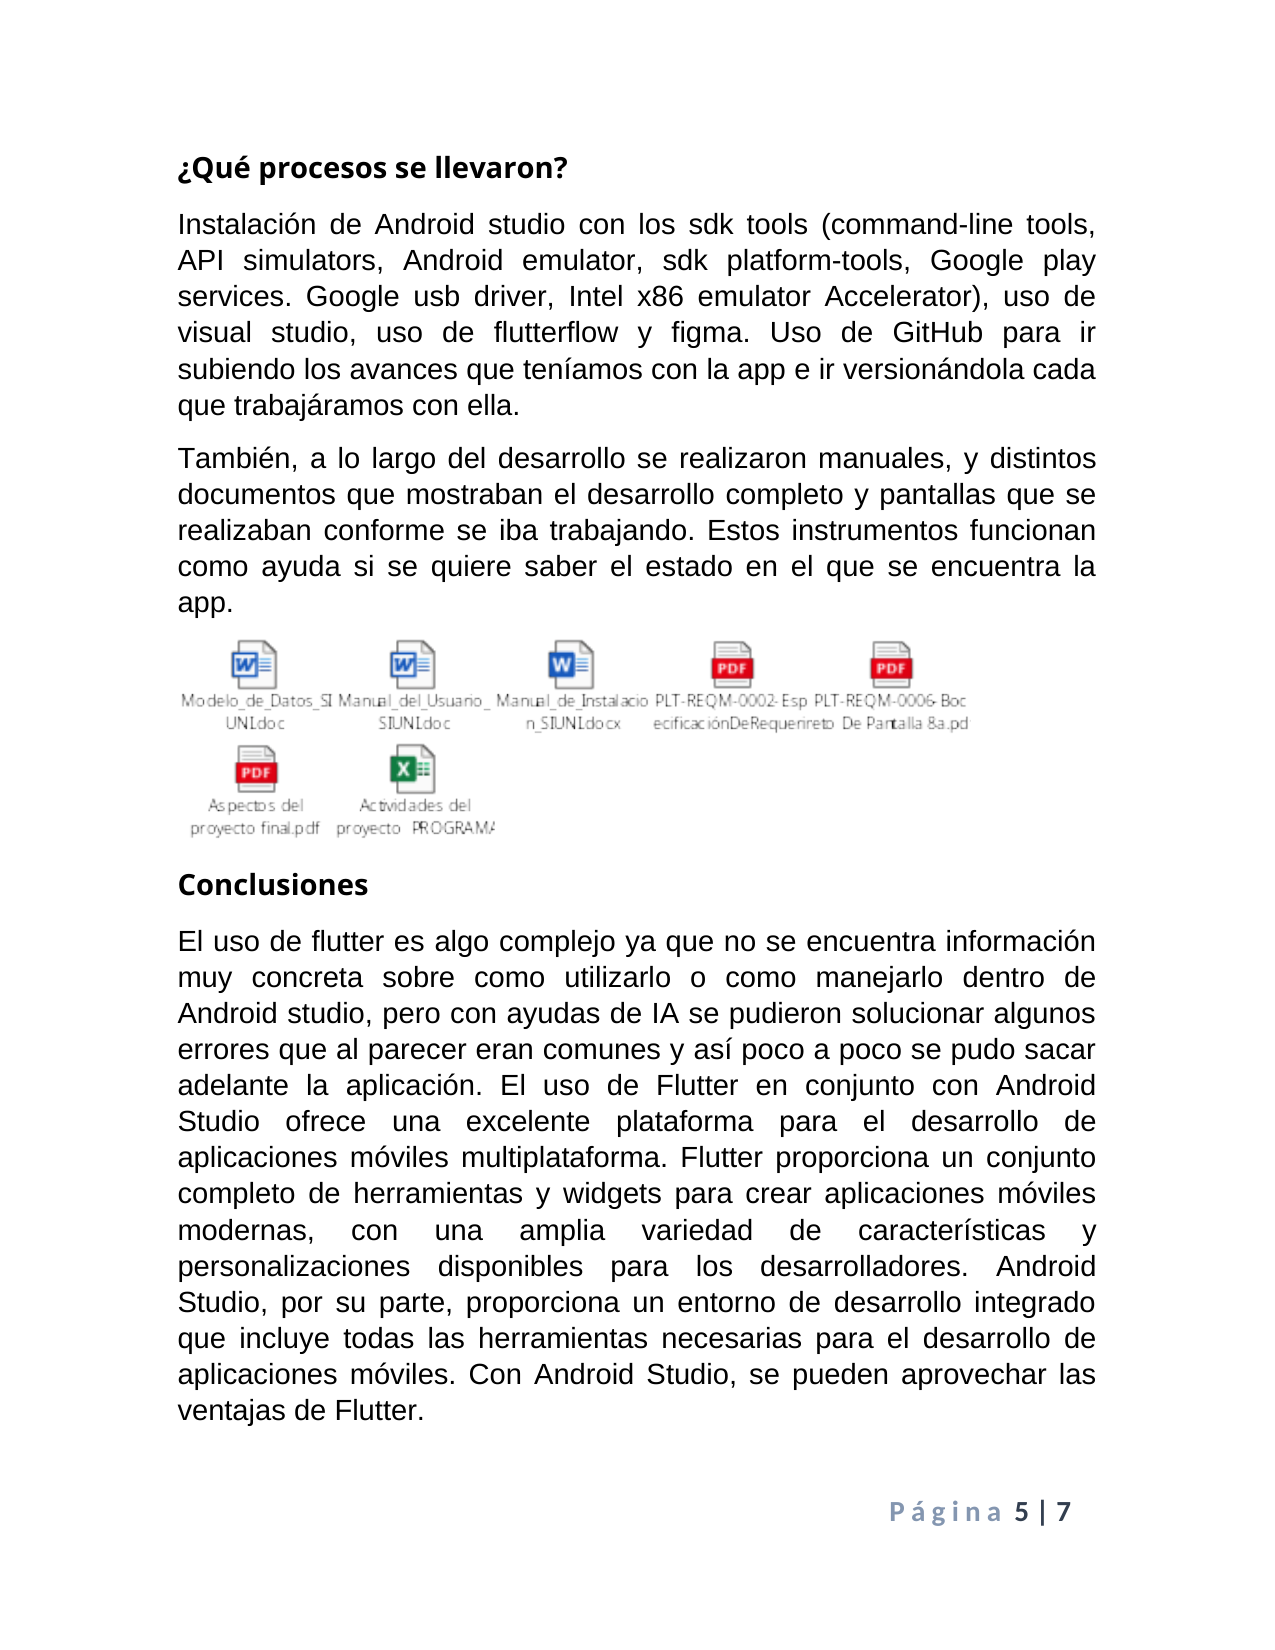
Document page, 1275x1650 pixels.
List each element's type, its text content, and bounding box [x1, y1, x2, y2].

text Conclusiones [177, 864, 1098, 904]
text Instalación de Android studio con los sdk tools (command-line tools, API simulators, Android emulator, sdk platform-tools, Google play services. Google usb driver, Intel x86 emulator Accelerator), uso de visual studio, uso de flutterflow y figma. Uso de GitHub para ir subiendo los avances que teníamos con la app e ir versionándola cada que trabajáramos con ella. [177, 207, 1098, 421]
text También, a lo largo del desarrollo se realizaron manuales, y distintos documentos que mostraban el desarrollo completo y pantallas que se realizaban conforme se iba trabajando. Estos instrumentos funcionan como ayuda si se quiere saber el estado en el que se encuentra la app. [177, 441, 1098, 619]
text El uso de flutter es algo complejo ya que no se encuentra información muy concreta sobre como utilizarlo o como manejarlo dentro de Android studio, pero con ayudas de IA se pudieron solucionar algunos errores que al parecer eran comunes y así poco a poco se pudo sacar adelante la aplicación. El uso de Flutter en conjunto con Android Studio ofrece una excelente plataforma para el desarrollo de aplicaciones móviles multiplataforma. Flutter proporciona un conjunto completo de herramientas y widgets para crear aplicaciones móviles modernas, con una amplia variedad de características y personalizaciones disponibles para los desarrolladores. Android Studio, por su parte, proporciona un entorno de desarrollo integrado que incluye todas las herramientas necesarias para el desarrollo de aplicaciones móviles. Con Android Studio, se pueden aprovechar las ventajas de Flutter. [177, 923, 1098, 1427]
text ¿Qué procesos se llevaron? [177, 148, 1098, 187]
